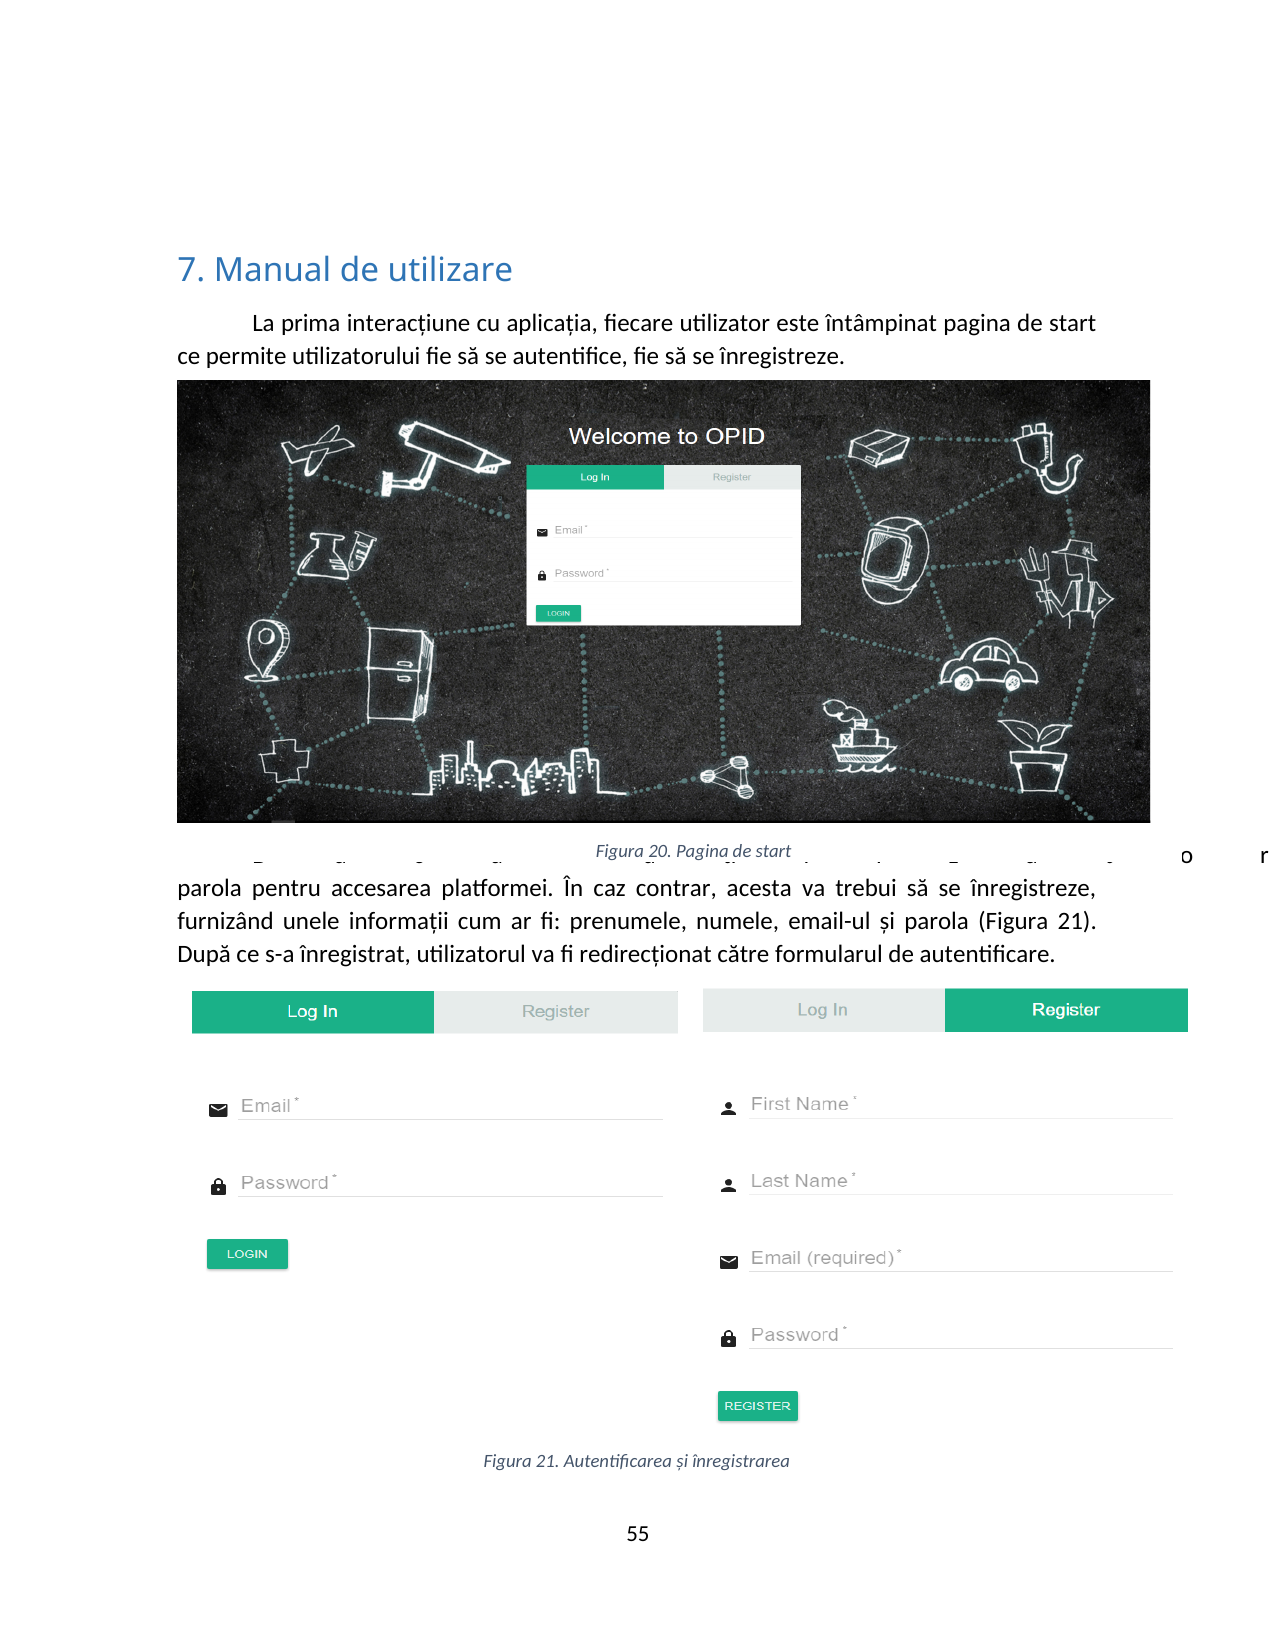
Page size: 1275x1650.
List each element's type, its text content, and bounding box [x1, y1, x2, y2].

picture [177, 971, 1265, 1431]
picture [177, 380, 1151, 823]
text Figura 21. Autentificarea şi înregistrarea [177, 1449, 1098, 1472]
text Dacă utilizatorul are creat deja un cont, acesta va trebui să introducă email-ul și parola pentru accesarea platformei. În caz contrar, acesta va trebui să se înregistreze, furnizând unele informații cum ar fi: prenumele, numele, email-ul și parola (Figura 21). După ce s-a înregistrat, utilizatorul va fi redirecționat către formularul de autentificare. [177, 823, 1098, 969]
text La prima interacțiune cu aplicația, fiecare utilizator este întâmpinat pagina de start ce permite utilizatorului fie să se autentifice, fie să se înregistreze. [177, 307, 1098, 371]
subtitle 7. Manual de utilizare [177, 246, 1098, 291]
